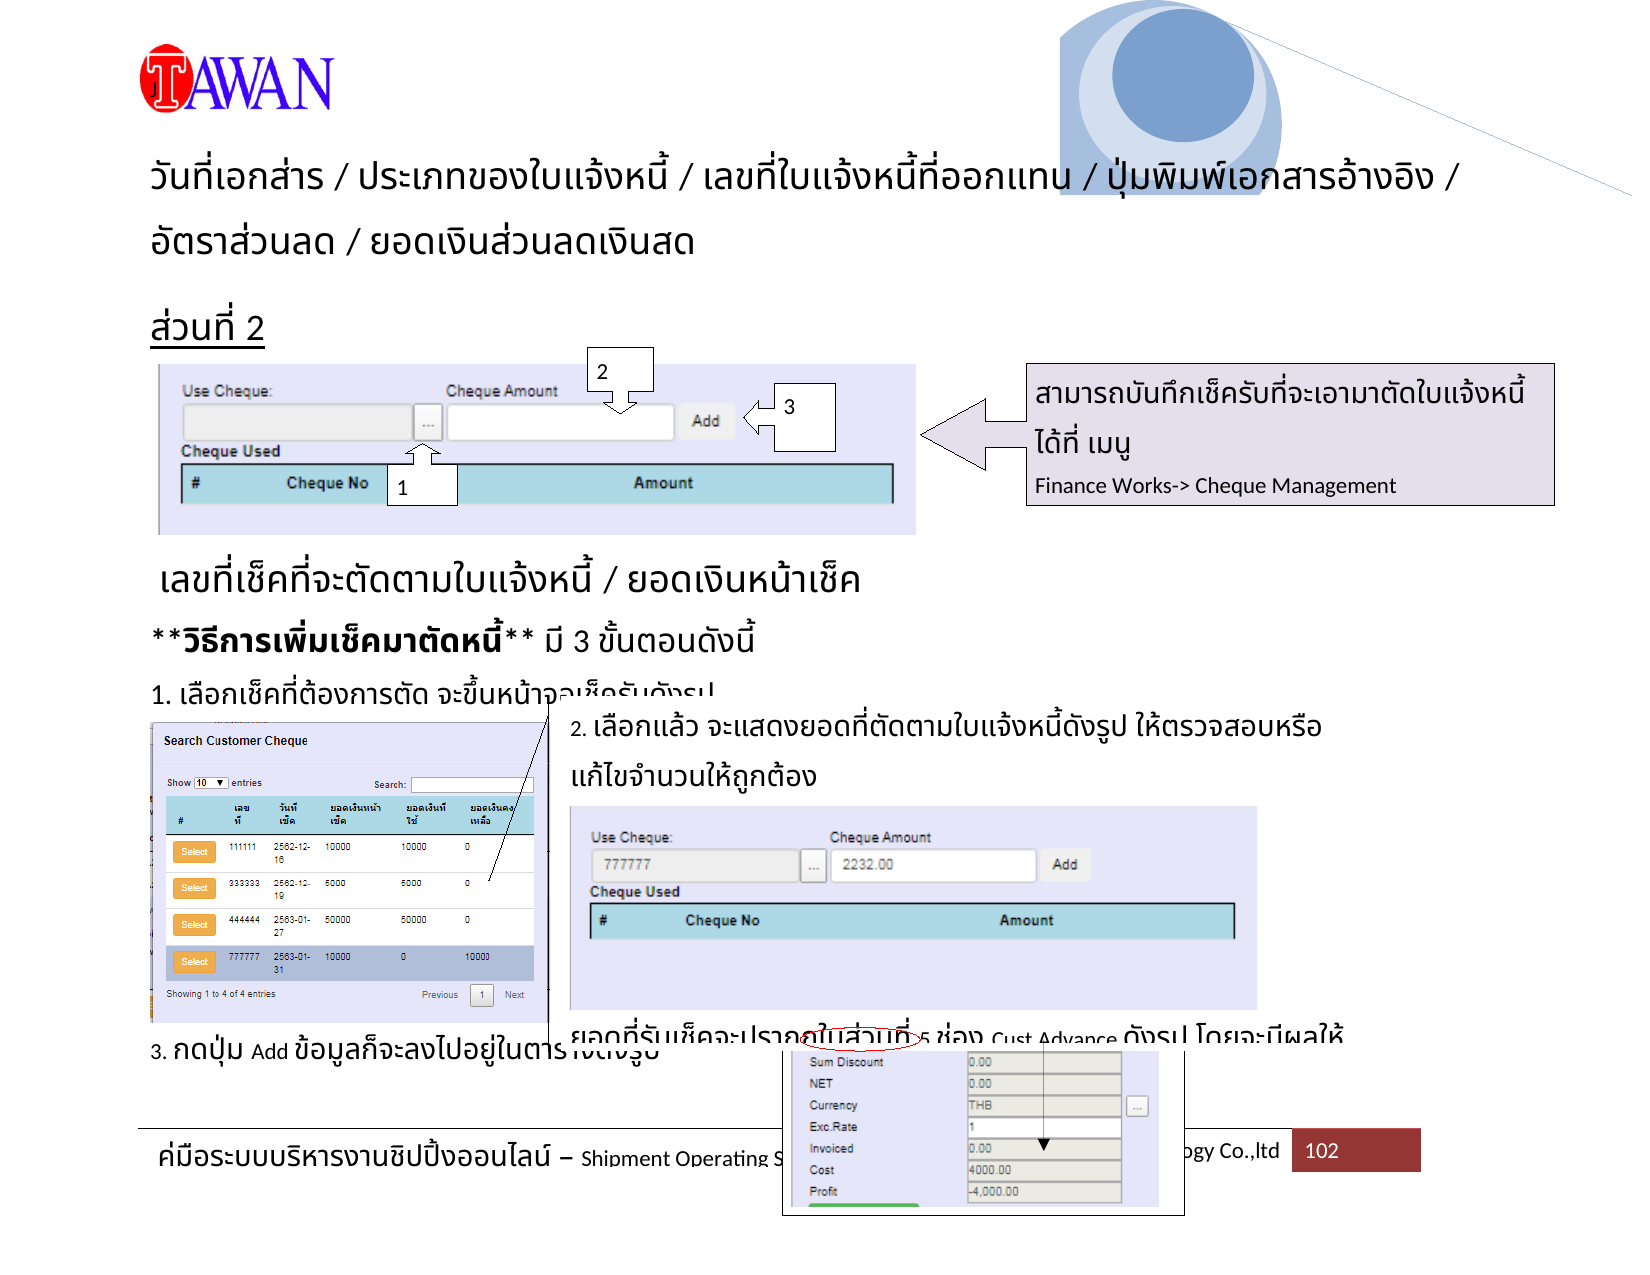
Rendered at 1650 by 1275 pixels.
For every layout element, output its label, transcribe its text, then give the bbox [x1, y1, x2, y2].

picture [158, 364, 917, 535]
picture [150, 722, 548, 1023]
picture [569, 806, 1258, 1010]
text ส่วนที่ 1 วันที่เอกส่าร / ประเภทของใบแจ้งหนี้ / เลขที่ใบแจ้งหนี้ที่ออกแทน / ปุ่มพิมพ์เอกสารอ้างอิง / อัตราส่วนลด / ยอดเงินส่วนลดเงินสด [150, 150, 1500, 272]
picture [139, 43, 335, 113]
picture [791, 1051, 1159, 1207]
